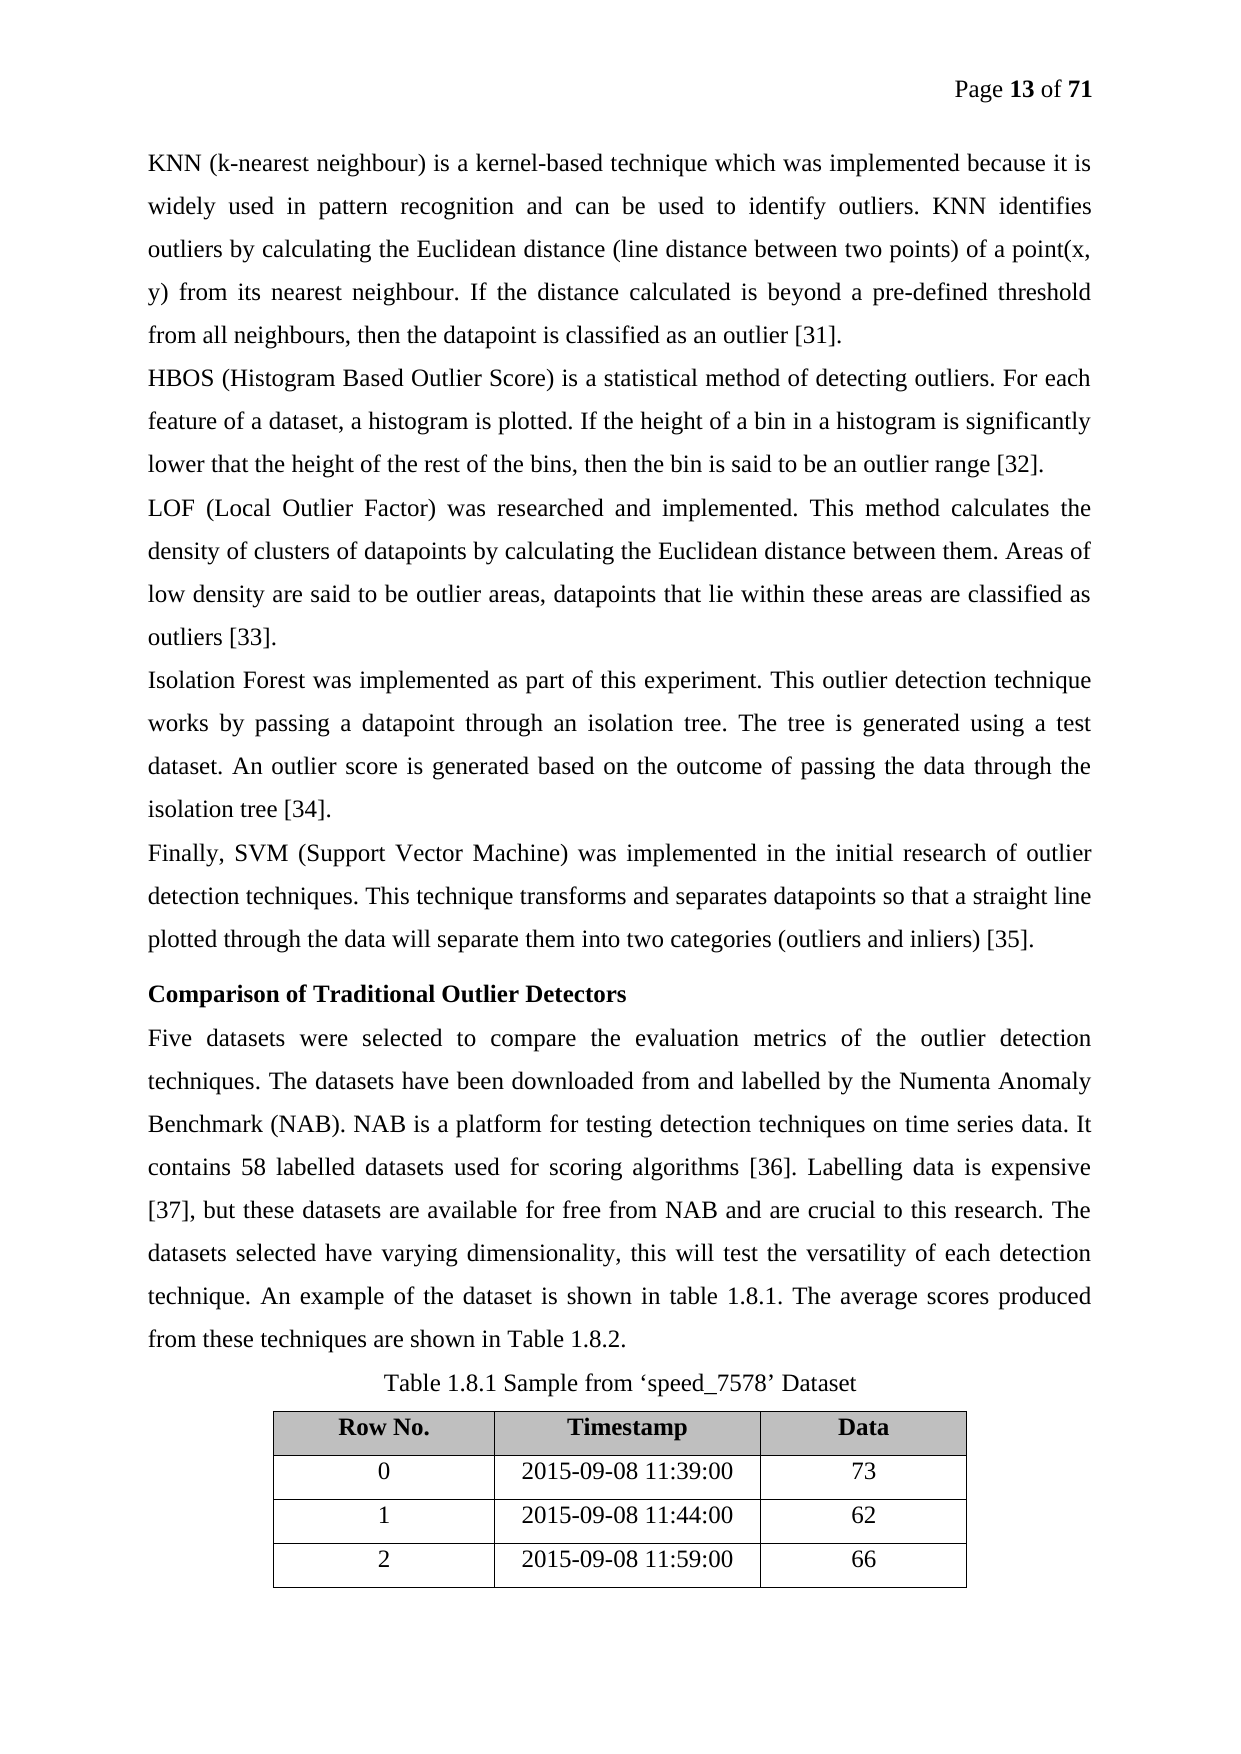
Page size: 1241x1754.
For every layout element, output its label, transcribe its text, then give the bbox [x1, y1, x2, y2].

text Comparison of Traditional Outlier Detectors [148, 979, 1092, 1008]
table_cell 0 [274, 1456, 494, 1499]
text Five datasets were selected to compare the evaluation metrics of the outlier detection techniques. The datasets have been downloaded from and labelled by the Numenta Anomaly Benchmark (NAB). NAB is a platform for testing detection techniques on time series data. It contains 58 labelled datasets used for scoring algorithms [36]. Labelling data is expensive [37], but these datasets are available for free from NAB and are crucial to this research. The datasets selected have varying dimensionality, this will test the versatility of each detection technique. An example of the dataset is shown in table 1.8.1. The average scores produced from these techniques are shown in Table 1.8.2. [148, 1023, 1092, 1353]
text KNN (k-nearest neighbour) is a kernel-based technique which was implemented because it is widely used in pattern recognition and can be used to identify outliers. KNN identifies outliers by calculating the Euclidean distance (line distance between two points) of a point(x, y) from its nearest neighbour. If the distance calculated is beyond a pre-defined threshold from all neighbours, then the datapoint is classified as an outlier [31]. [148, 148, 1092, 349]
table_cell 2 [274, 1544, 494, 1587]
table_header Timestamp [495, 1412, 760, 1455]
text Finally, SVM (Support Vector Machine) was implemented in the initial research of outlier detection techniques. This technique transforms and separates datapoints so that a straight line plotted through the data will separate them into two categories (outliers and inliers) [35]. [148, 838, 1092, 953]
table_cell 73 [761, 1456, 966, 1499]
table_cell 2015-09-08 11:44:00 [495, 1500, 760, 1543]
table_cell 62 [761, 1500, 966, 1543]
text Isolation Forest was implemented as part of this experiment. This outlier detection technique works by passing a datapoint through an isolation tree. The tree is generated using a test dataset. An outlier score is generated based on the outcome of passing the data through the isolation tree [34]. [148, 665, 1092, 823]
text HBOS (Histogram Based Outlier Score) is a statistical method of detecting outliers. For each feature of a dataset, a histogram is plotted. If the height of a bin in a histogram is significantly lower that the height of the rest of the bins, then the bin is said to be an outlier range [32]. [148, 363, 1092, 478]
table_cell 1 [274, 1500, 494, 1543]
text Table 1.8.1 Sample from ‘speed_7578’ Dataset [148, 1368, 1092, 1396]
table_header Row No. [274, 1412, 494, 1455]
table_header Data [761, 1412, 966, 1455]
table_cell 66 [761, 1544, 966, 1587]
text LOF (Local Outlier Factor) was researched and implemented. This method calculates the density of clusters of datapoints by calculating the Euclidean distance between them. Areas of low density are said to be outlier areas, datapoints that lie within these areas are classified as outliers [33]. [148, 493, 1092, 651]
table_cell 2015-09-08 11:59:00 [495, 1544, 760, 1587]
table_cell 2015-09-08 11:39:00 [495, 1456, 760, 1499]
